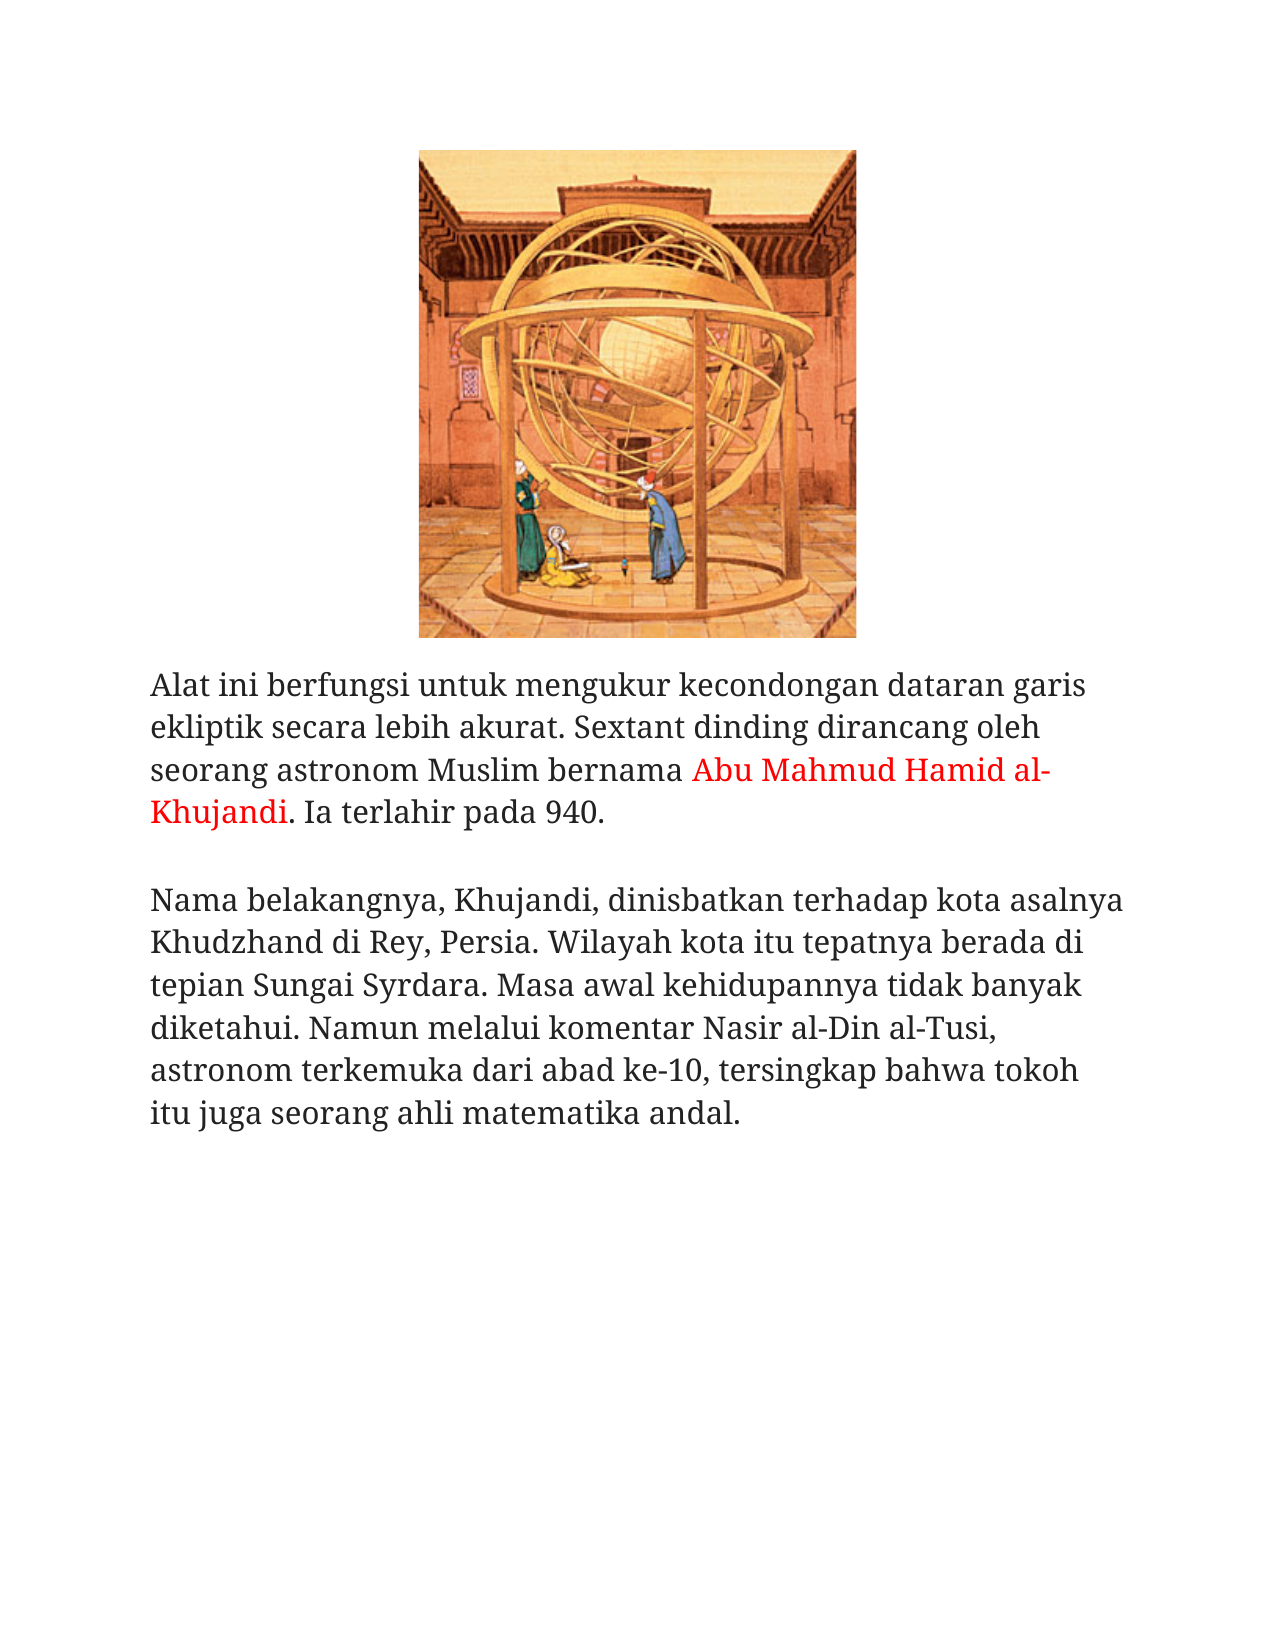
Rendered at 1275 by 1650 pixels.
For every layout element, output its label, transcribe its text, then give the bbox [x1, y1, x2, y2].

text Alat ini berfungsi untuk mengukur kecondongan dataran garis ekliptik secara lebih akurat. Sextant dinding dirancang oleh seorang astronom Muslim bernama Abu Mahmud Hamid al-Khujandi. Ia terlahir pada 940. [150, 662, 1125, 833]
picture [418, 150, 857, 638]
text Nama belakangnya, Khujandi, dinisbatkan terhadap kota asalnya Khudzhand di Rey, Persia. Wilayah kota itu tepatnya berada di tepian Sungai Syrdara. Masa awal kehidupannya tidak banyak diketahui. Namun melalui komentar Nasir al-Din al-Tusi, astronom terkemuka dari abad ke-10, tersingkap bahwa tokoh itu juga seorang ahli matematika andal. [150, 878, 1125, 1133]
